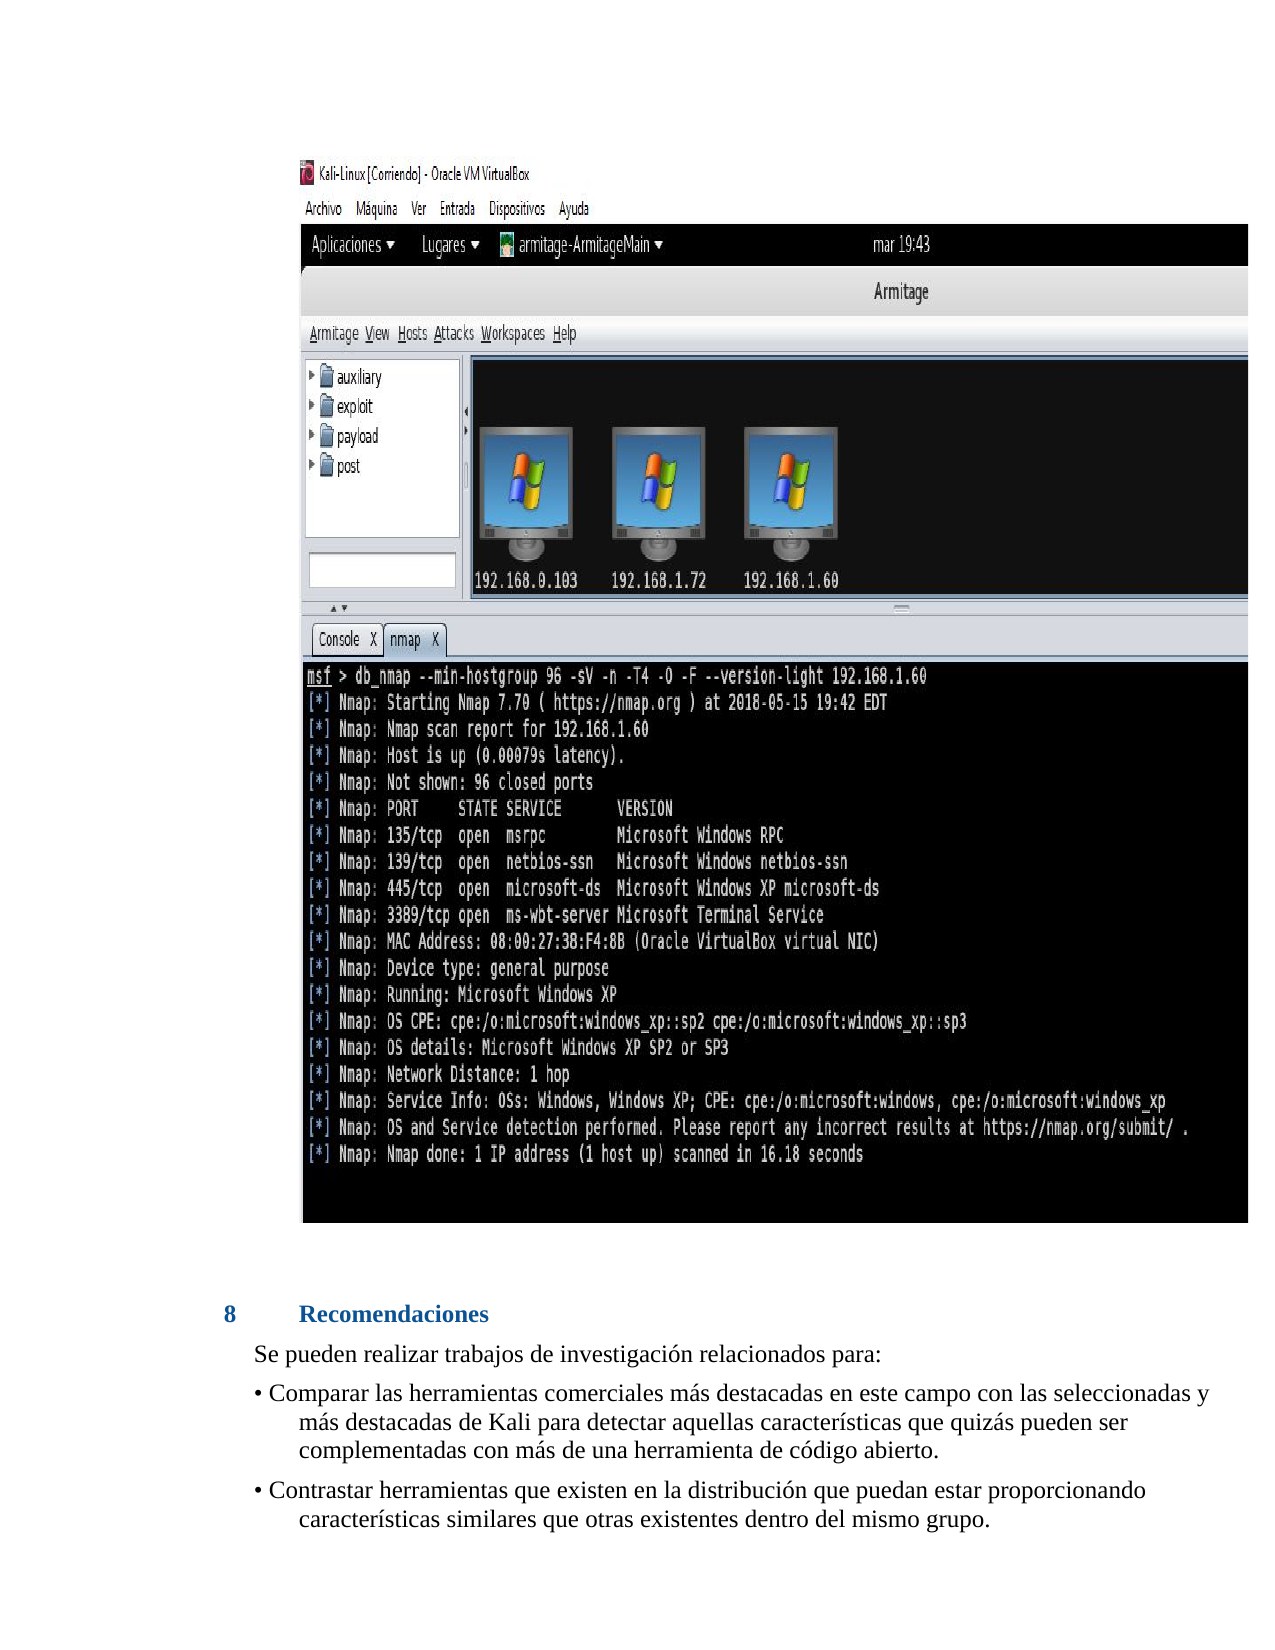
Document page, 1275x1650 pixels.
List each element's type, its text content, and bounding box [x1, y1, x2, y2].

subtitle • Contrastar herramientas que existen en la distribución que puedan estar proporcionando características similares que otras existentes dentro del mismo grupo. [254, 1475, 1231, 1532]
picture [298, 156, 1249, 1223]
subtitle Se pueden realizar trabajos de investigación relacionados para: [254, 1339, 1231, 1367]
subtitle Recomendaciones [224, 1299, 1231, 1328]
subtitle • Comparar las herramientas comerciales más destacadas en este campo con las seleccionadas y más destacadas de Kali para detectar aquellas características que quizás pueden ser complementadas con más de una herramienta de código abierto. [254, 1378, 1231, 1464]
